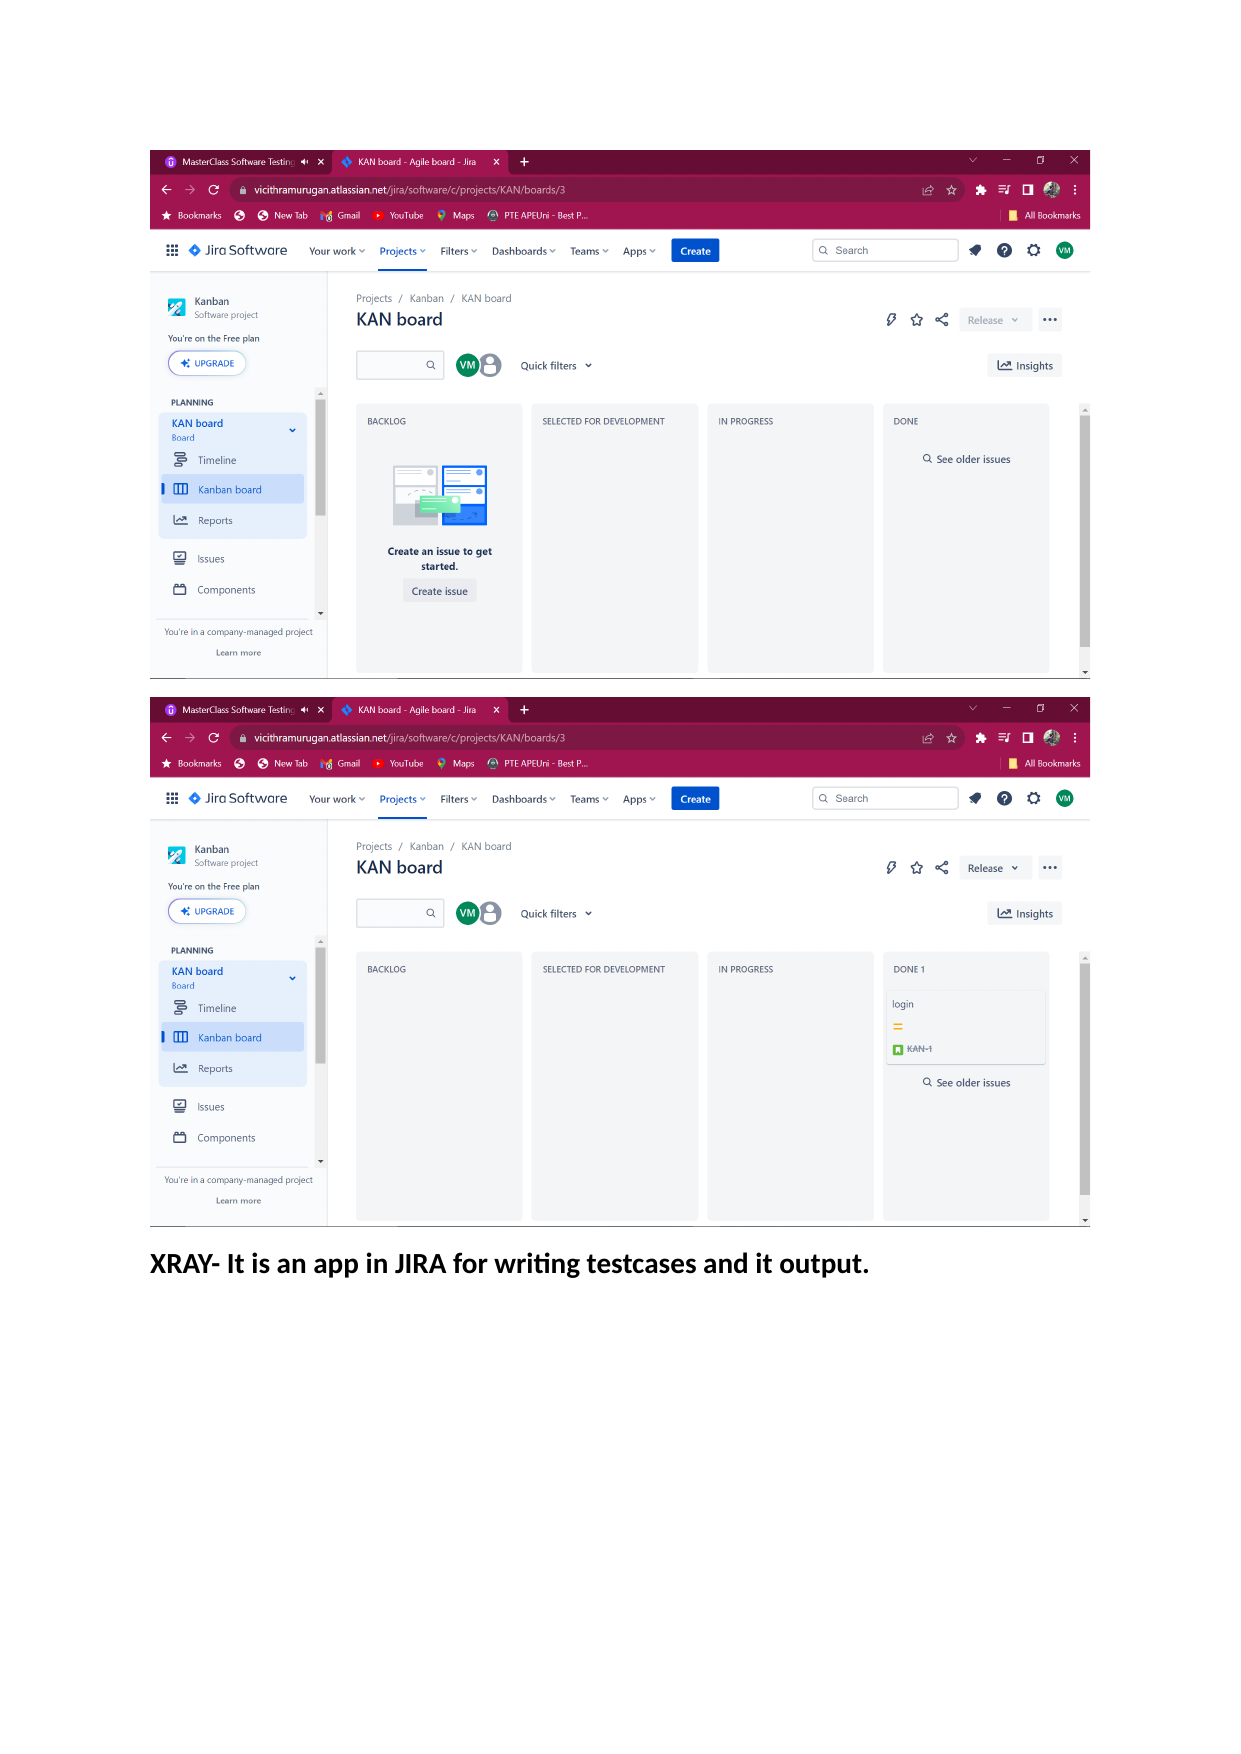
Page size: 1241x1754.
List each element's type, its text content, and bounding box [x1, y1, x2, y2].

text XRAY- It is an app in JIRA for writing testcases and it output. [150, 1245, 1090, 1281]
picture [150, 150, 1091, 679]
picture [150, 697, 1091, 1227]
